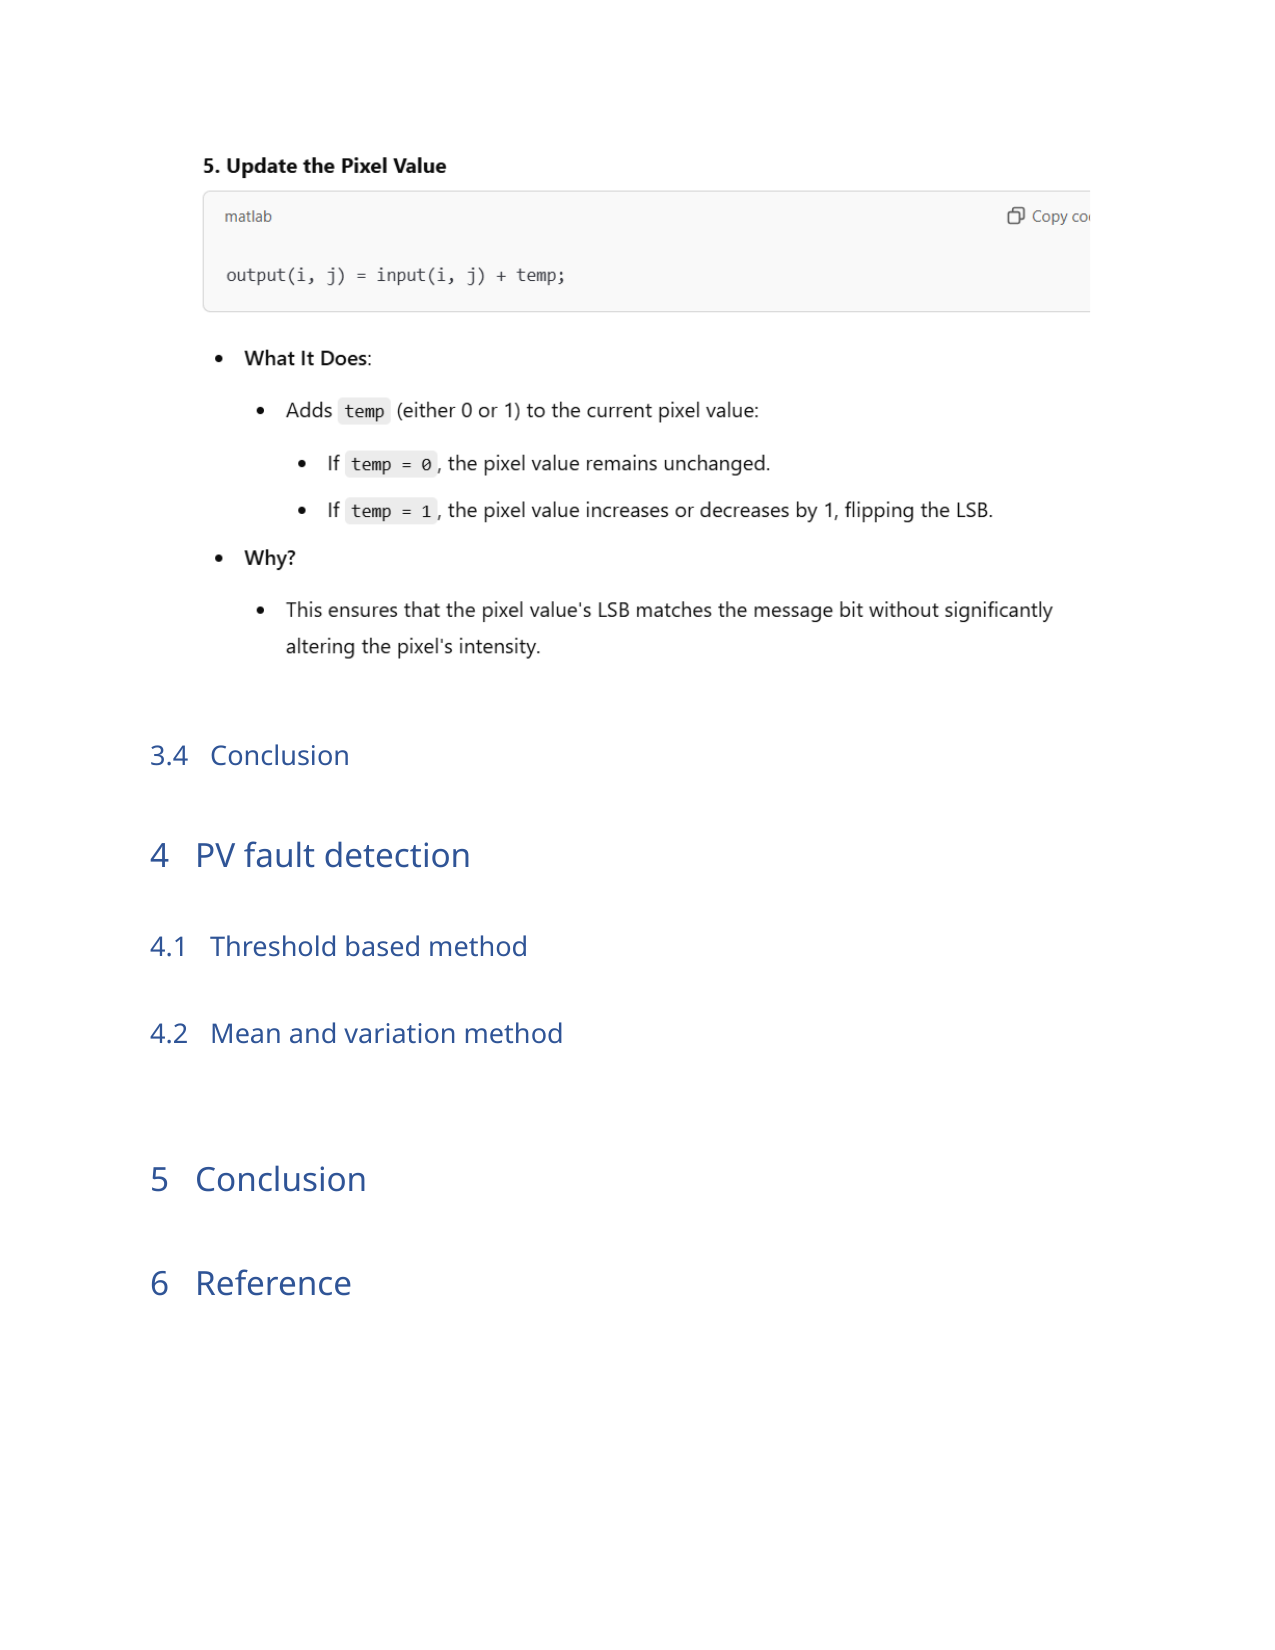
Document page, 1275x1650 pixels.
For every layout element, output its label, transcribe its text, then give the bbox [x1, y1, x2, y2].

picture [184, 150, 1091, 671]
subtitle Conclusion [150, 1156, 1125, 1201]
subtitle Threshold based method [150, 927, 1125, 964]
subtitle Reference [150, 1260, 1125, 1306]
subtitle Conclusion [150, 737, 1125, 773]
subtitle Mean and variation method [150, 1014, 1125, 1051]
subtitle PV fault detection [150, 832, 1125, 877]
